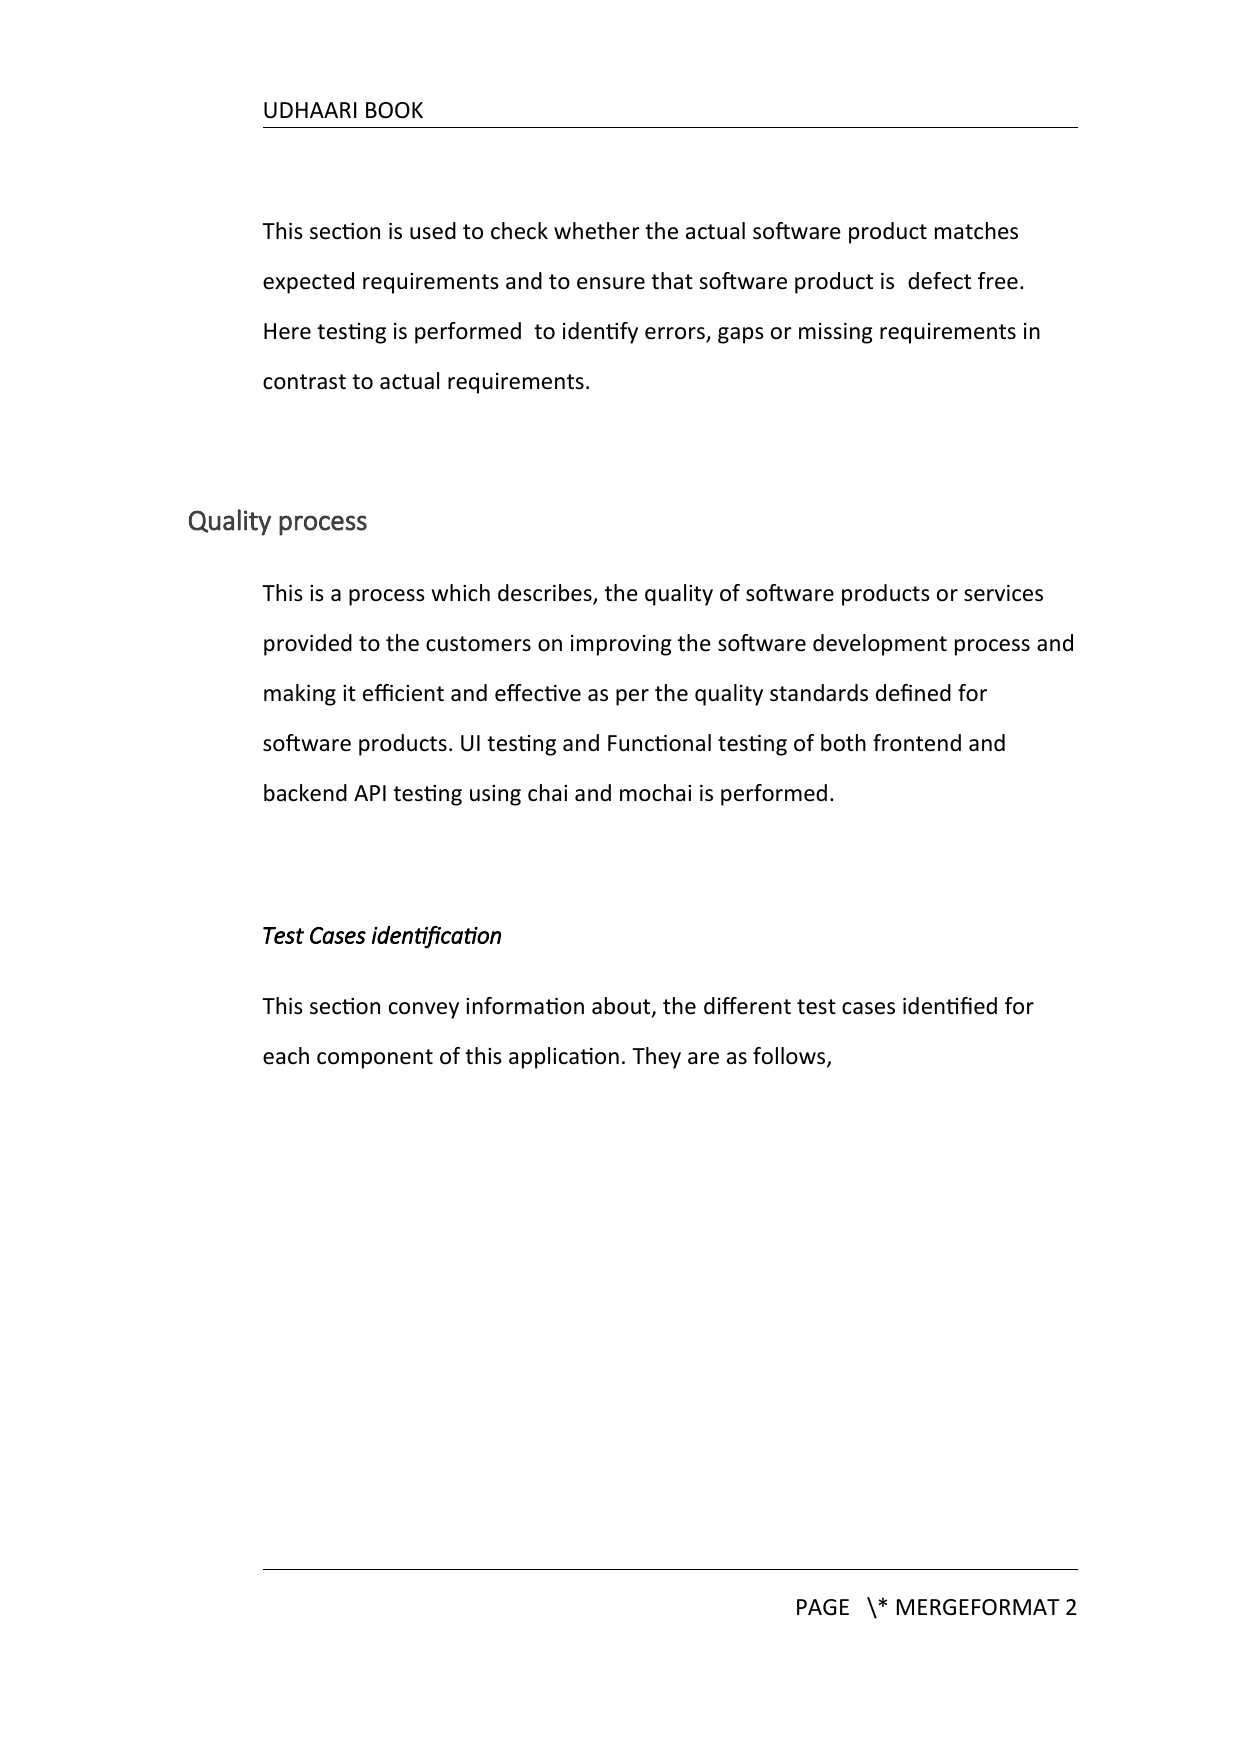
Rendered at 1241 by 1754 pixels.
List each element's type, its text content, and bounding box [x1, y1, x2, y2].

subtitle Quality process [187, 487, 1078, 537]
text This is a process which describes, the quality of software products or services provided to the customers on improving the software development process and making it efficient and effective as per the quality standards defined for software products. UI testing and Functional testing of both frontend and backend API testing using chai and mochai is performed. [262, 558, 1078, 808]
text This section convey information about, the different test cases identified for each component of this application. They are as follows, [262, 970, 1078, 1070]
subtitle Test Cases identification [261, 899, 1078, 949]
text This section is used to check whether the actual software product matches expected requirements and to ensure that software product is defect free. Here testing is performed to identify errors, gaps or missing requirements in contrast to actual requirements. [262, 195, 1078, 395]
